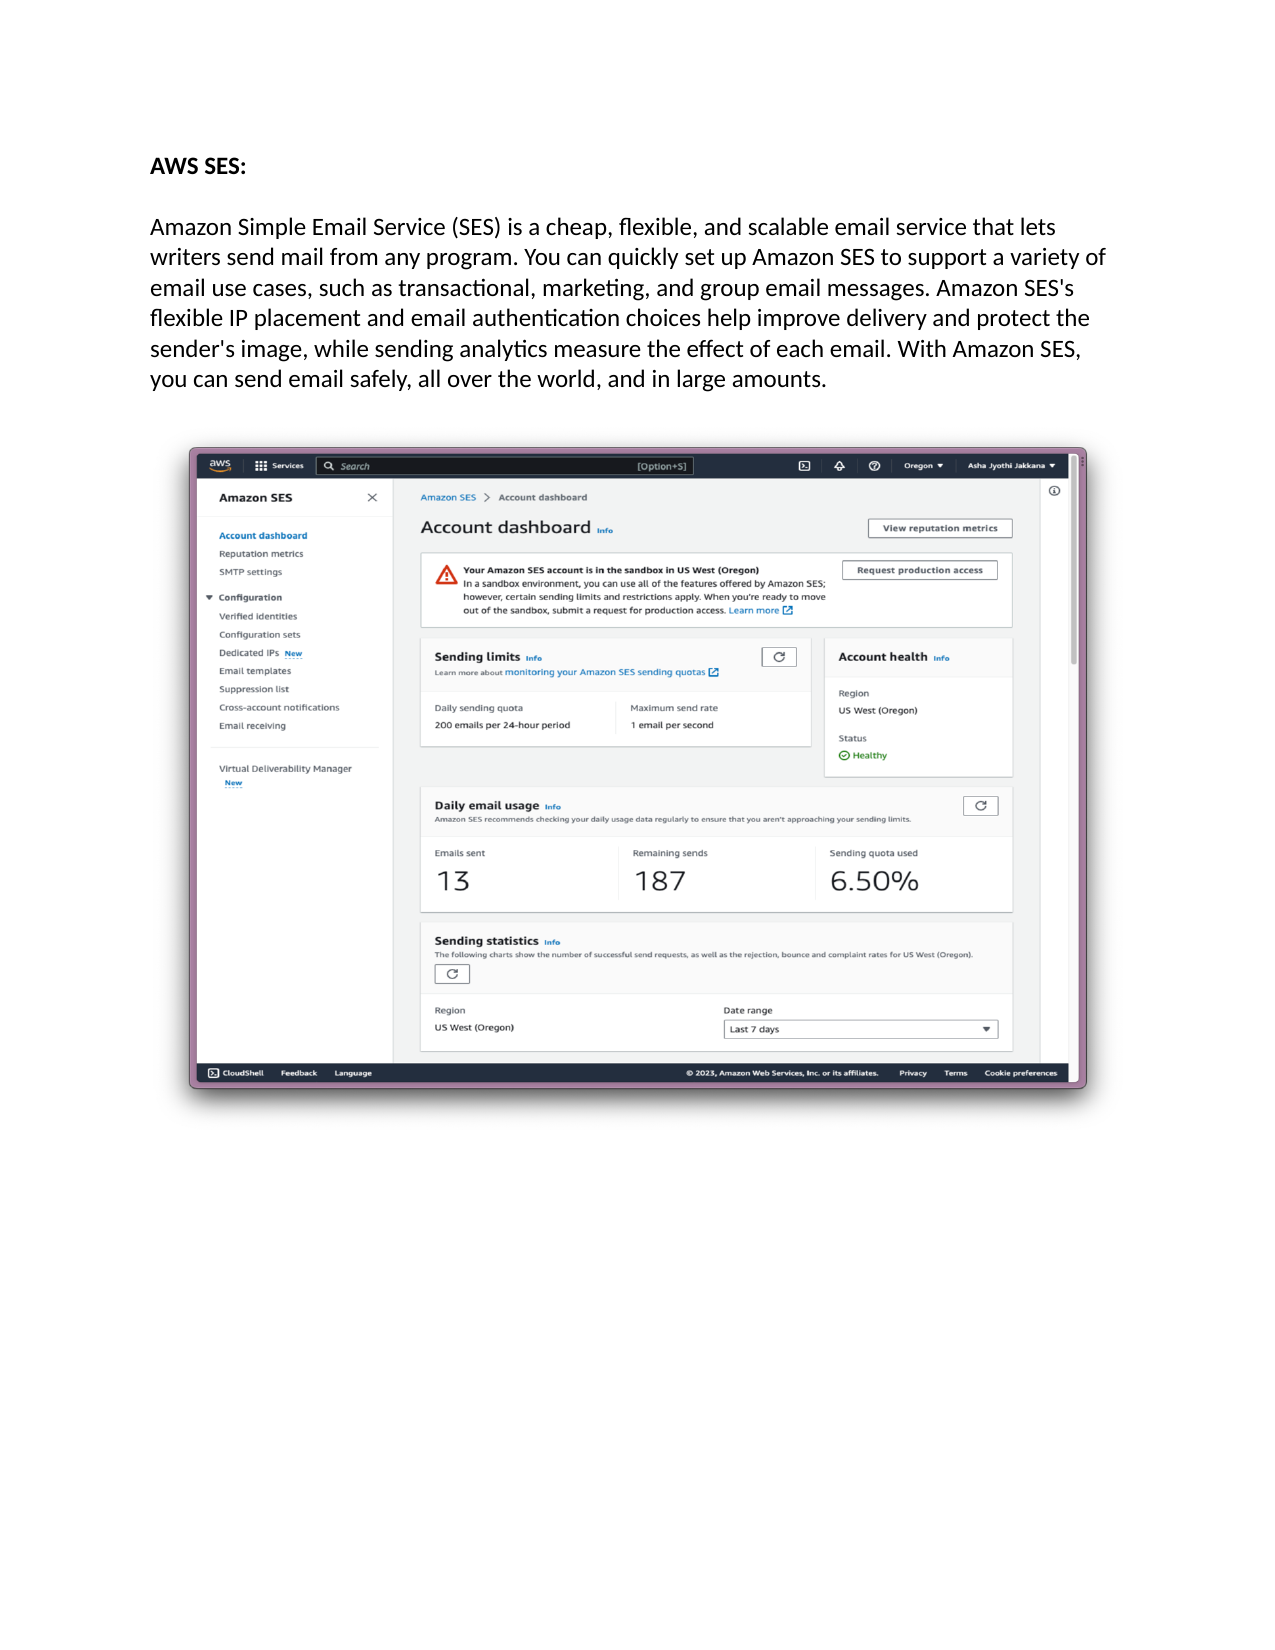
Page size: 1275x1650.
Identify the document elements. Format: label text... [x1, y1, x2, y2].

text AWS SES: [150, 150, 1125, 181]
text Amazon Simple Email Service (SES) is a cheap, flexible, and scalable email service that lets writers send mail from any program. You can quickly set up Amazon SES to support a variety of email use cases, such as transactional, marketing, and group email messages. Amazon SES's flexible IP placement and email authentication choices help improve delivery and protect the sender's image, while sending analytics measure the effect of each email. With Amazon SES, you can send email safely, all over the world, and in large amounts. [150, 211, 1125, 394]
picture [150, 424, 1125, 1133]
